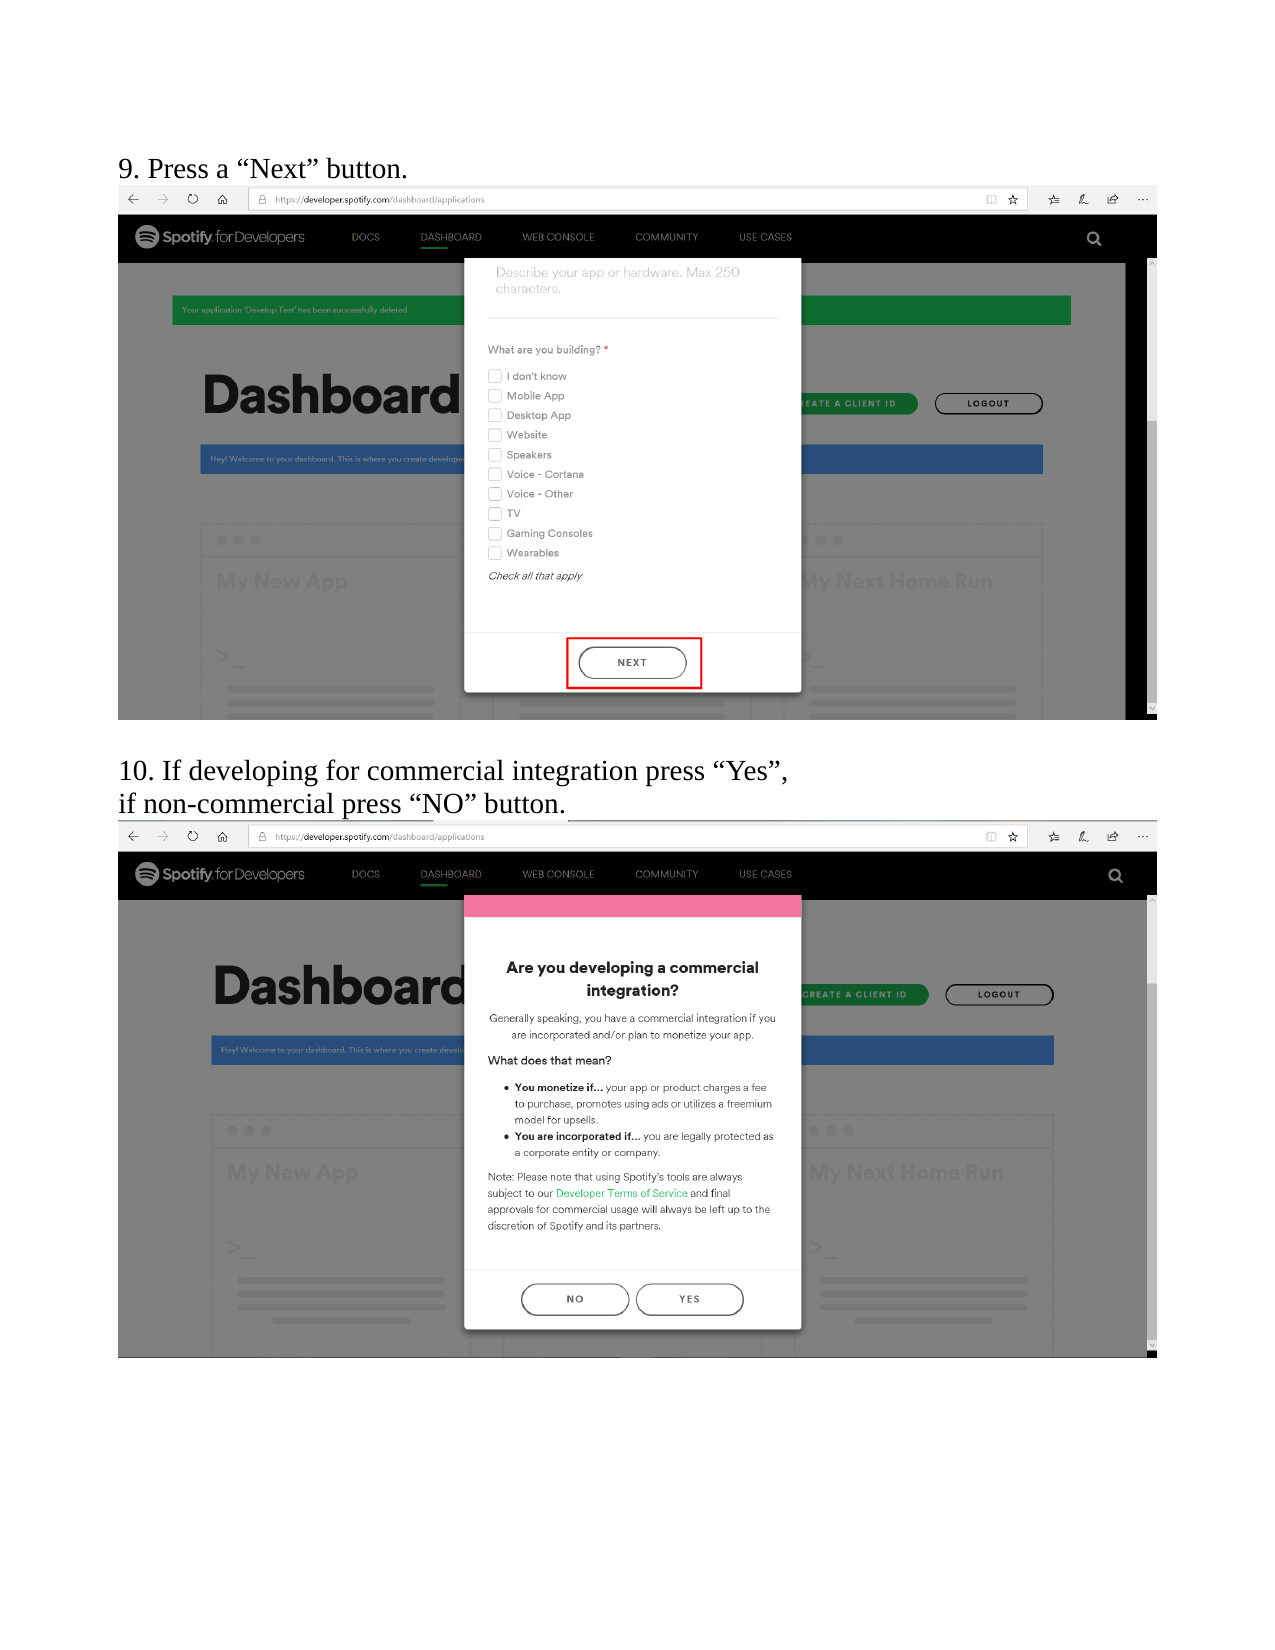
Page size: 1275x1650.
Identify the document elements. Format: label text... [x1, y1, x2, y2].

picture [118, 820, 1157, 1358]
text 10. If developing for commercial integration press “Yes”, [118, 753, 1157, 787]
text 9. Press a “Next” button. [118, 152, 1157, 185]
text if non-commercial press “NO” button. [118, 787, 1157, 820]
picture [118, 185, 1157, 720]
